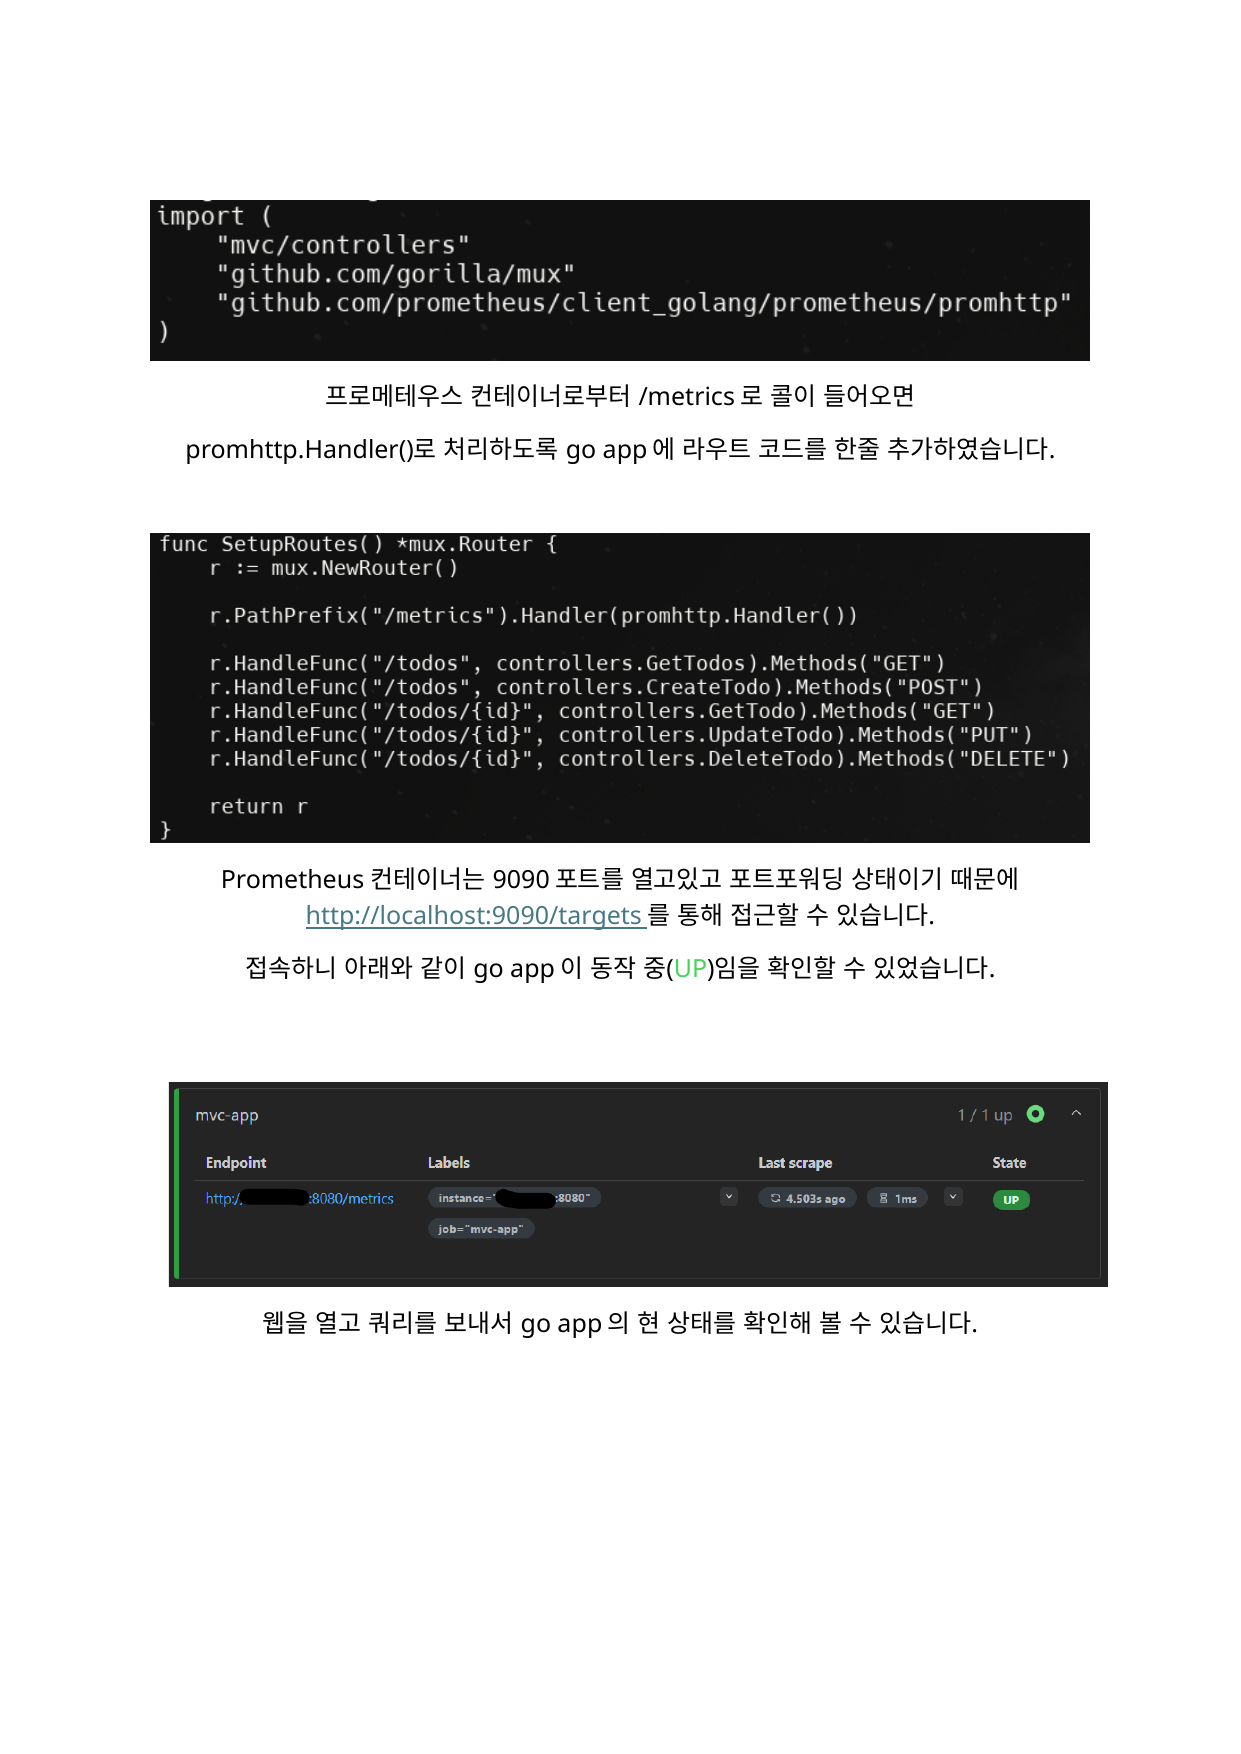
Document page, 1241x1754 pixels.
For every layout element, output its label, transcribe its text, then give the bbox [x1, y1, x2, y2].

text 프로메테우스 컨테이너로부터 /metrics로 콜이 들어오면 [150, 377, 1090, 413]
text Prometheus 컨테이너는 9090포트를 열고있고 포트포워딩 상태이기 때문에 http://localhost:9090/targets를 통해 접근할 수 있습니다. [150, 859, 1090, 932]
text 웹을 열고 쿼리를 보내서 go app의 현 상태를 확인해 볼 수 있습니다. [150, 1303, 1090, 1340]
text promhttp.Handler()로 처리하도록 go app에 라우트 코드를 한줄 추가하였습니다. [150, 430, 1090, 466]
text 접속하니 아래와 같이 go app이 동작 중(UP)임을 확인할 수 있었습니다. [150, 949, 1090, 985]
